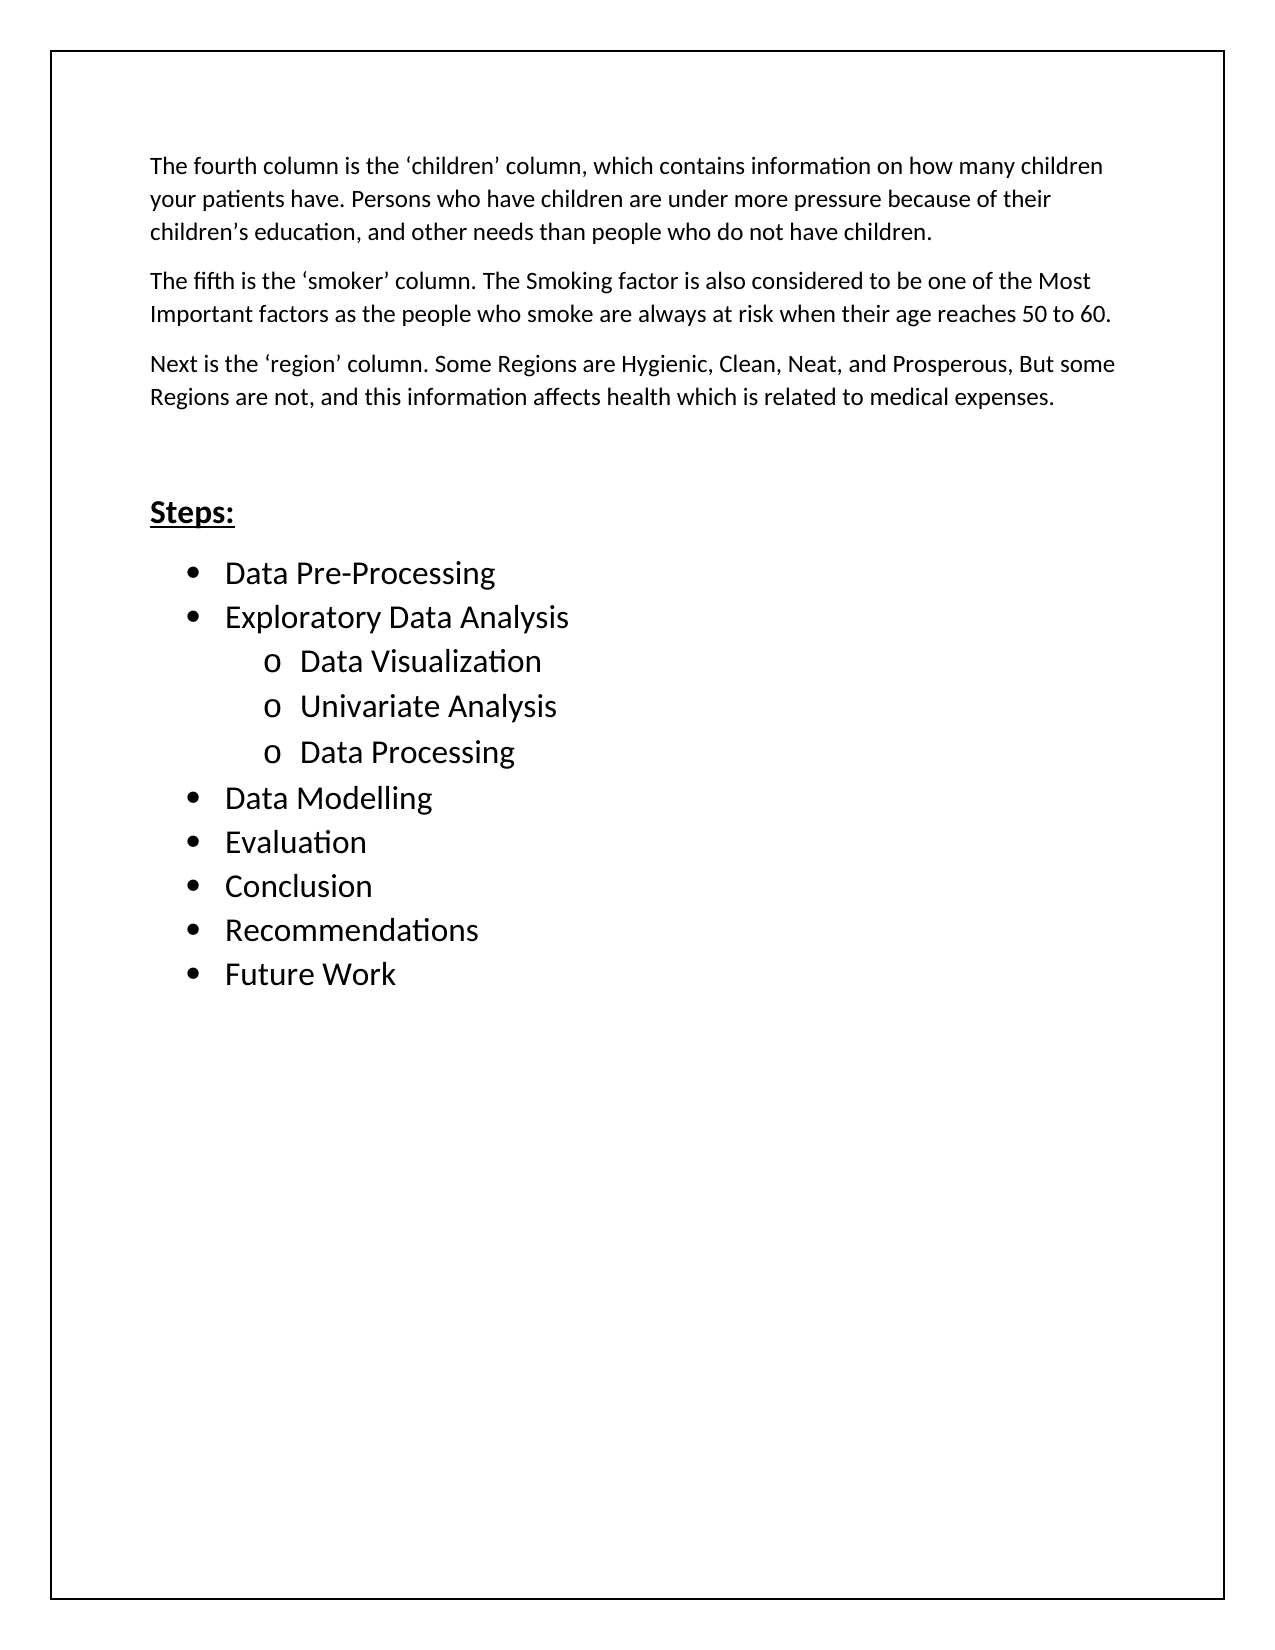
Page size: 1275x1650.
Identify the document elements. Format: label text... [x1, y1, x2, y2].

text Next is the ‘region’ column. Some Regions are Hygienic, Clean, Neat, and Prosperous, But some Regions are not, and this information affects health which is related to medical expenses. [150, 348, 1125, 411]
list Univariate Analysis [262, 685, 1125, 728]
list Data Visualization [262, 639, 1125, 682]
list Data Modelling [187, 777, 1125, 818]
list Data Processing [262, 731, 1125, 774]
list Future Work [187, 953, 1125, 994]
text The fifth is the ‘smoker’ column. The Smoking factor is also considered to be one of the Most Important factors as the people who smoke are always at risk when their age reaches 50 to 60. [150, 265, 1125, 329]
text The fourth column is the ‘children’ column, which contains information on how many children your patients have. Persons who have children are under more pressure because of their children’s education, and other needs than people who do not have children. [150, 150, 1125, 246]
text Steps: [150, 491, 1125, 532]
list Conclusion [187, 865, 1125, 906]
list Evaluation [187, 821, 1125, 862]
list Data Pre-Processing [187, 552, 1125, 592]
list Exploratory Data Analysis [187, 596, 1125, 636]
list Recommendations [187, 909, 1125, 950]
